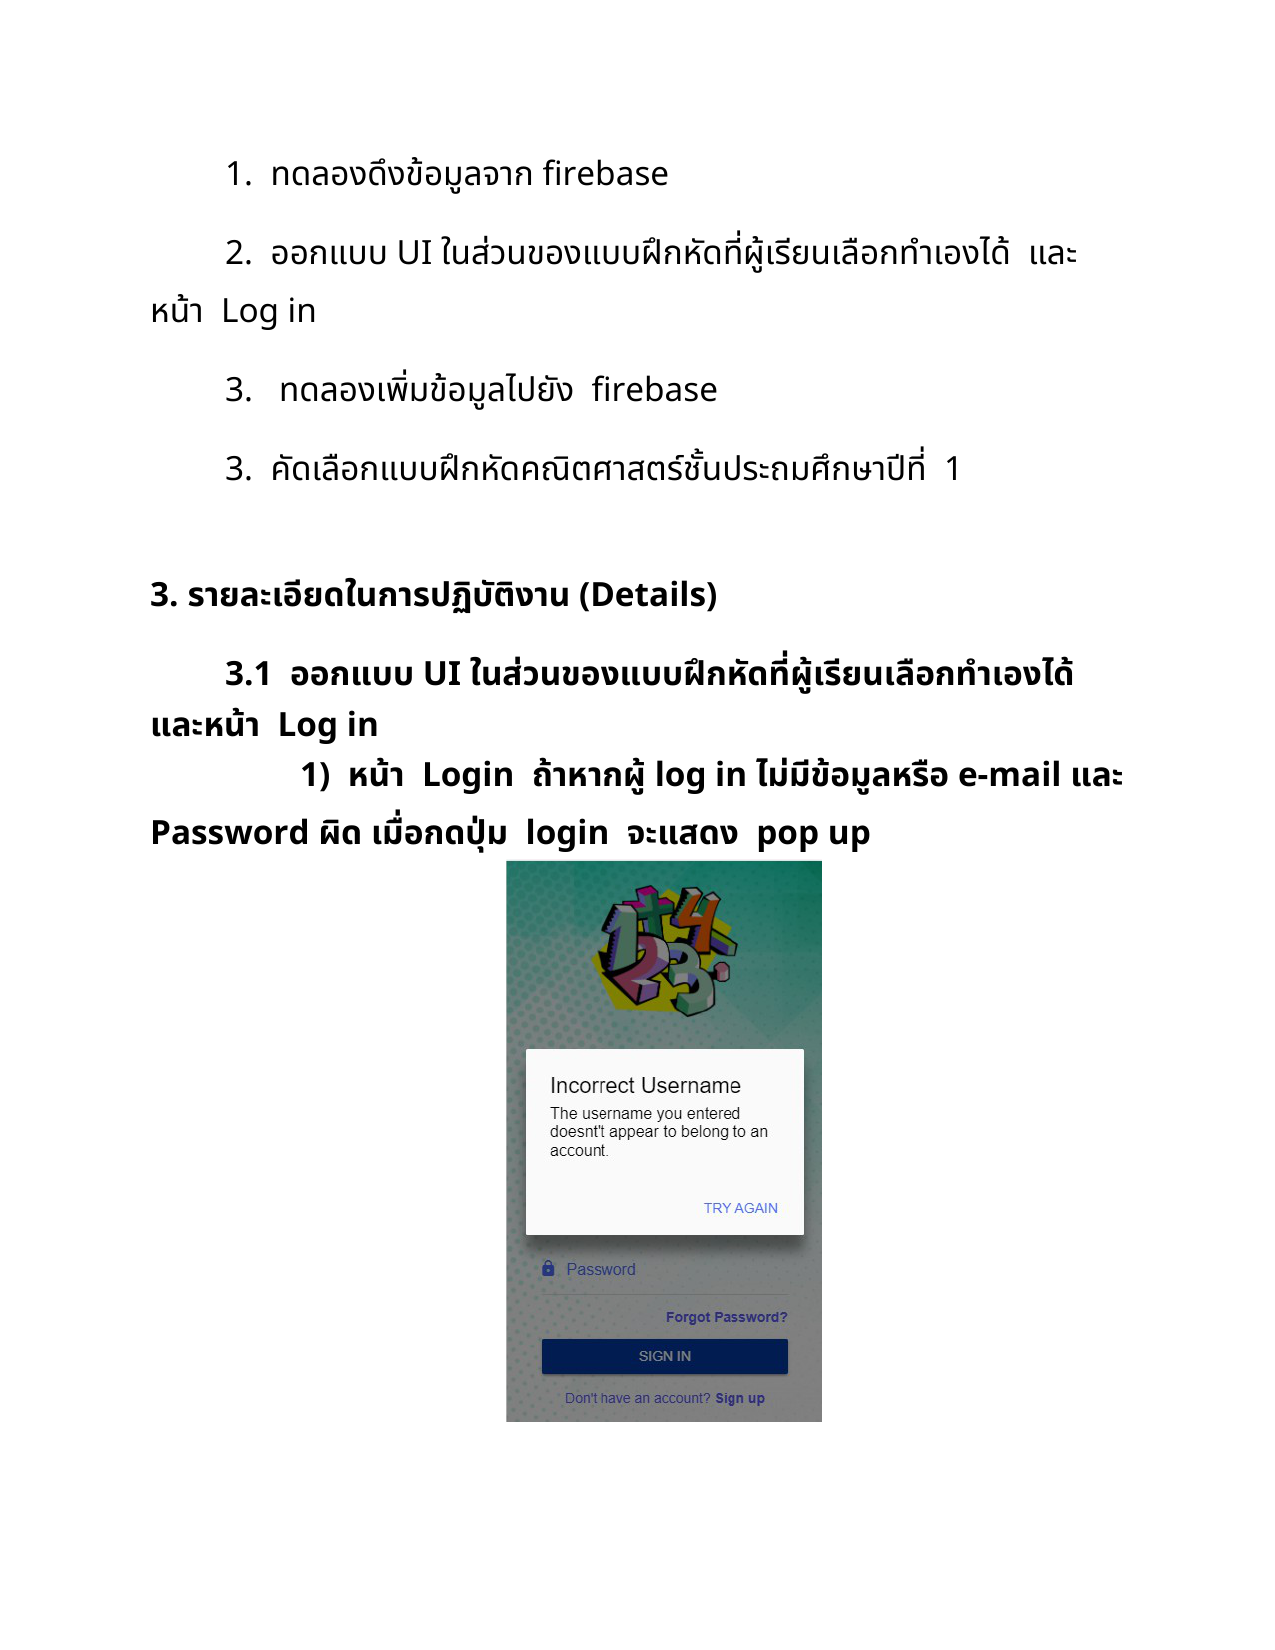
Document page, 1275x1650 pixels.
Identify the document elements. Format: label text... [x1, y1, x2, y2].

text 3.1 ออกแบบ UI ในส่วนของแบบฝึกหัดที่ผู้เรียนเลือกทำเองได้ และหน้า Log in [150, 650, 1125, 751]
text 2. ออกแบบ UI ในส่วนของแบบฝึกหัดที่ผู้เรียนเลือกทำเองได้ และหน้า Log in [150, 229, 1125, 338]
text 3. คัดเลือกแบบฝึกหัดคณิตศาสตร์ชั้นประถมศึกษาปีที่ 1 [150, 445, 1125, 496]
text 1. ทดลองดึงข้อมูลจาก firebase [150, 150, 1125, 201]
text 3. ทดลองเพิ่มข้อมูลไปยัง firebase [150, 366, 1125, 417]
picture [506, 860, 822, 1422]
text 1) หน้า Login ถ้าหากผู้ log in ไม่มีข้อมูลหรือ e-mail และ Password ผิด เมื่อกดปุ่ม login จะแสดง pop up [150, 751, 1125, 860]
text 3. รายละเอียดในการปฏิบัติงาน (Details) [150, 571, 1125, 621]
